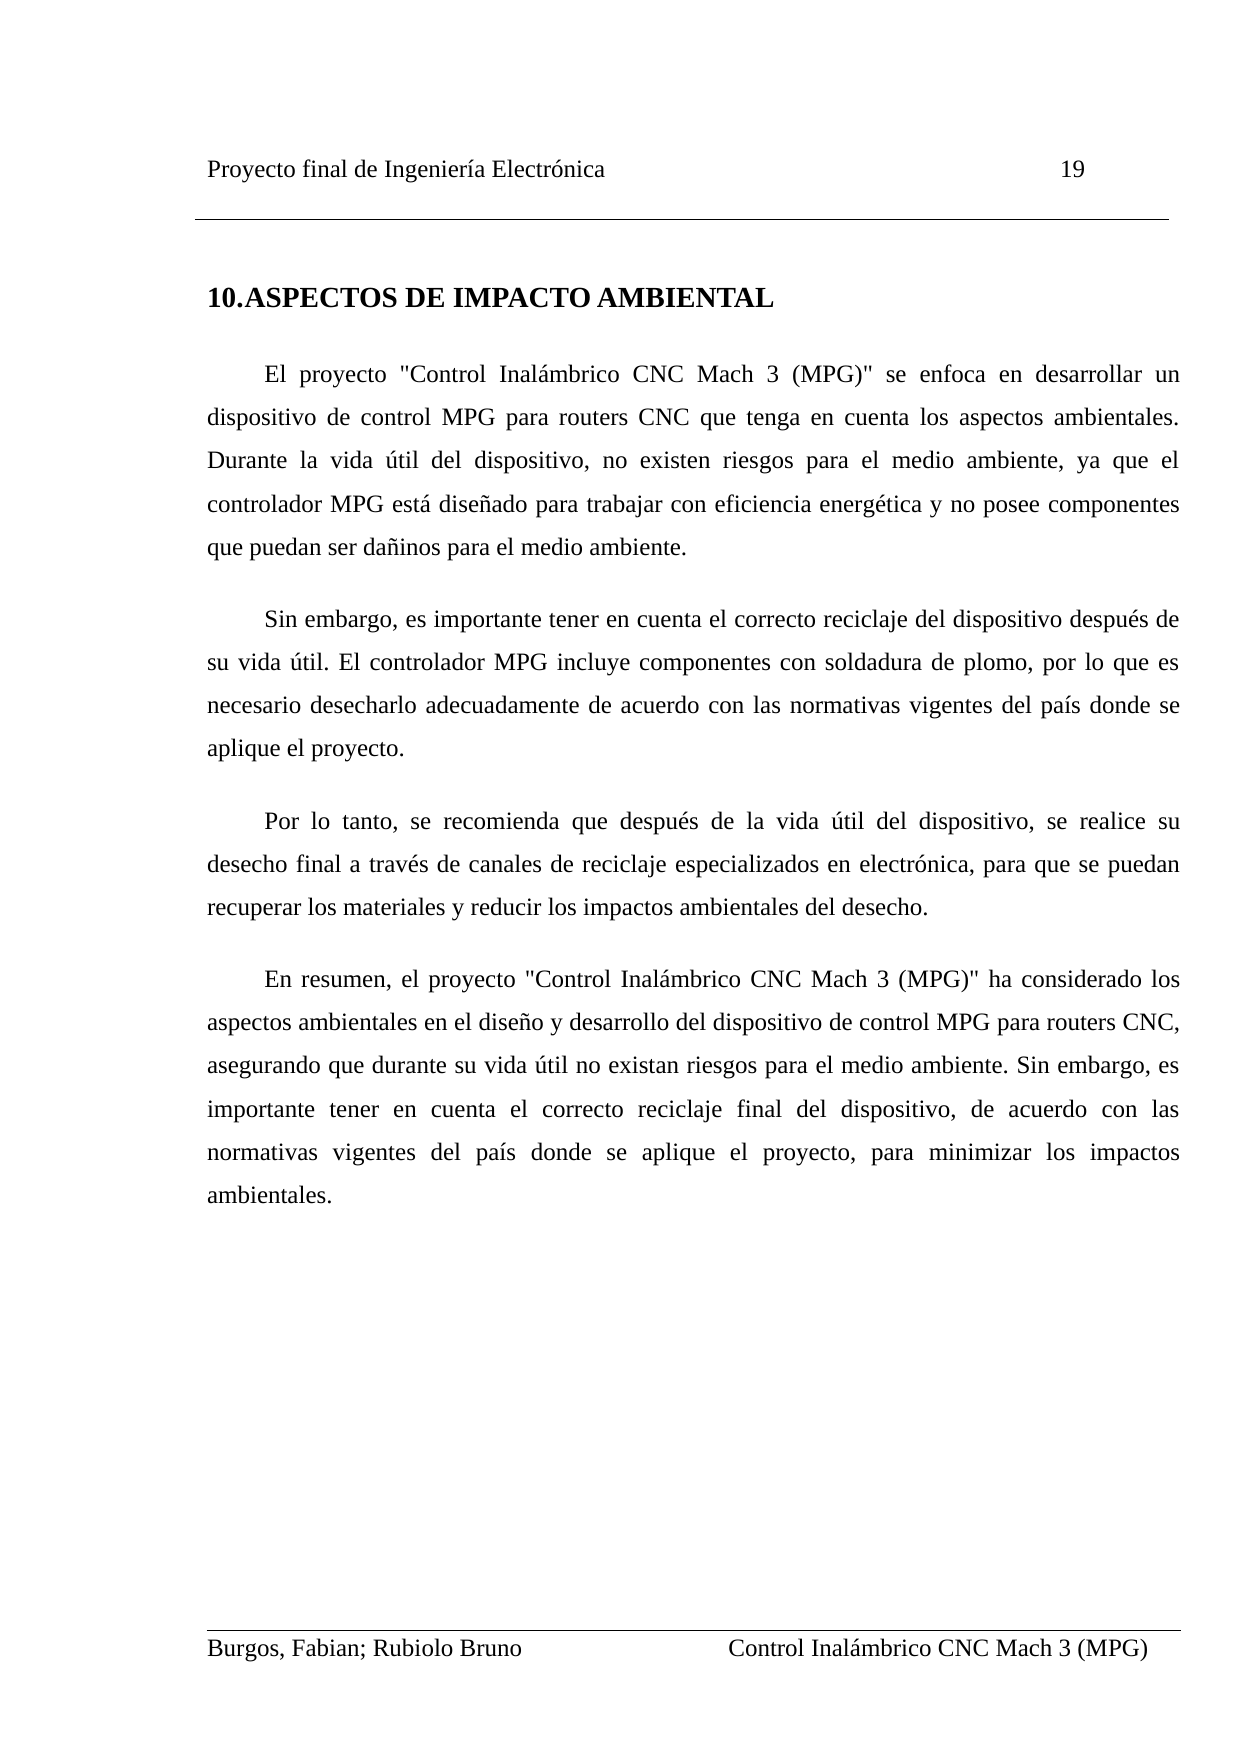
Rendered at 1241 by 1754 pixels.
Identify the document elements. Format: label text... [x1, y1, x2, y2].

text Por lo tanto, se recomienda que después de la vida útil del dispositivo, se realice su desecho final a través de canales de reciclaje especializados en electrónica, para que se puedan recuperar los materiales y reducir los impactos ambientales del desecho. [207, 806, 1181, 921]
subtitle ASPECTOS DE IMPACTO AMBIENTAL [207, 280, 1181, 313]
text El proyecto "Control Inalámbrico CNC Mach 3 (MPG)" se enfoca en desarrollar un dispositivo de control MPG para routers CNC que tenga en cuenta los aspectos ambientales. Durante la vida útil del dispositivo, no existen riesgos para el medio ambiente, ya que el controlador MPG está diseñado para trabajar con eficiencia energética y no posee componentes que puedan ser dañinos para el medio ambiente. [207, 359, 1181, 561]
text En resumen, el proyecto "Control Inalámbrico CNC Mach 3 (MPG)" ha considerado los aspectos ambientales en el diseño y desarrollo del dispositivo de control MPG para routers CNC, asegurando que durante su vida útil no existan riesgos para el medio ambiente. Sin embargo, es importante tener en cuenta el correcto reciclaje final del dispositivo, de acuerdo con las normativas vigentes del país donde se aplique el proyecto, para minimizar los impactos ambientales. [207, 964, 1181, 1209]
text Sin embargo, es importante tener en cuenta el correcto reciclaje del dispositivo después de su vida útil. El controlador MPG incluye componentes con soldadura de plomo, por lo que es necesario desecharlo adecuadamente de acuerdo con las normativas vigentes del país donde se aplique el proyecto. [207, 604, 1181, 762]
